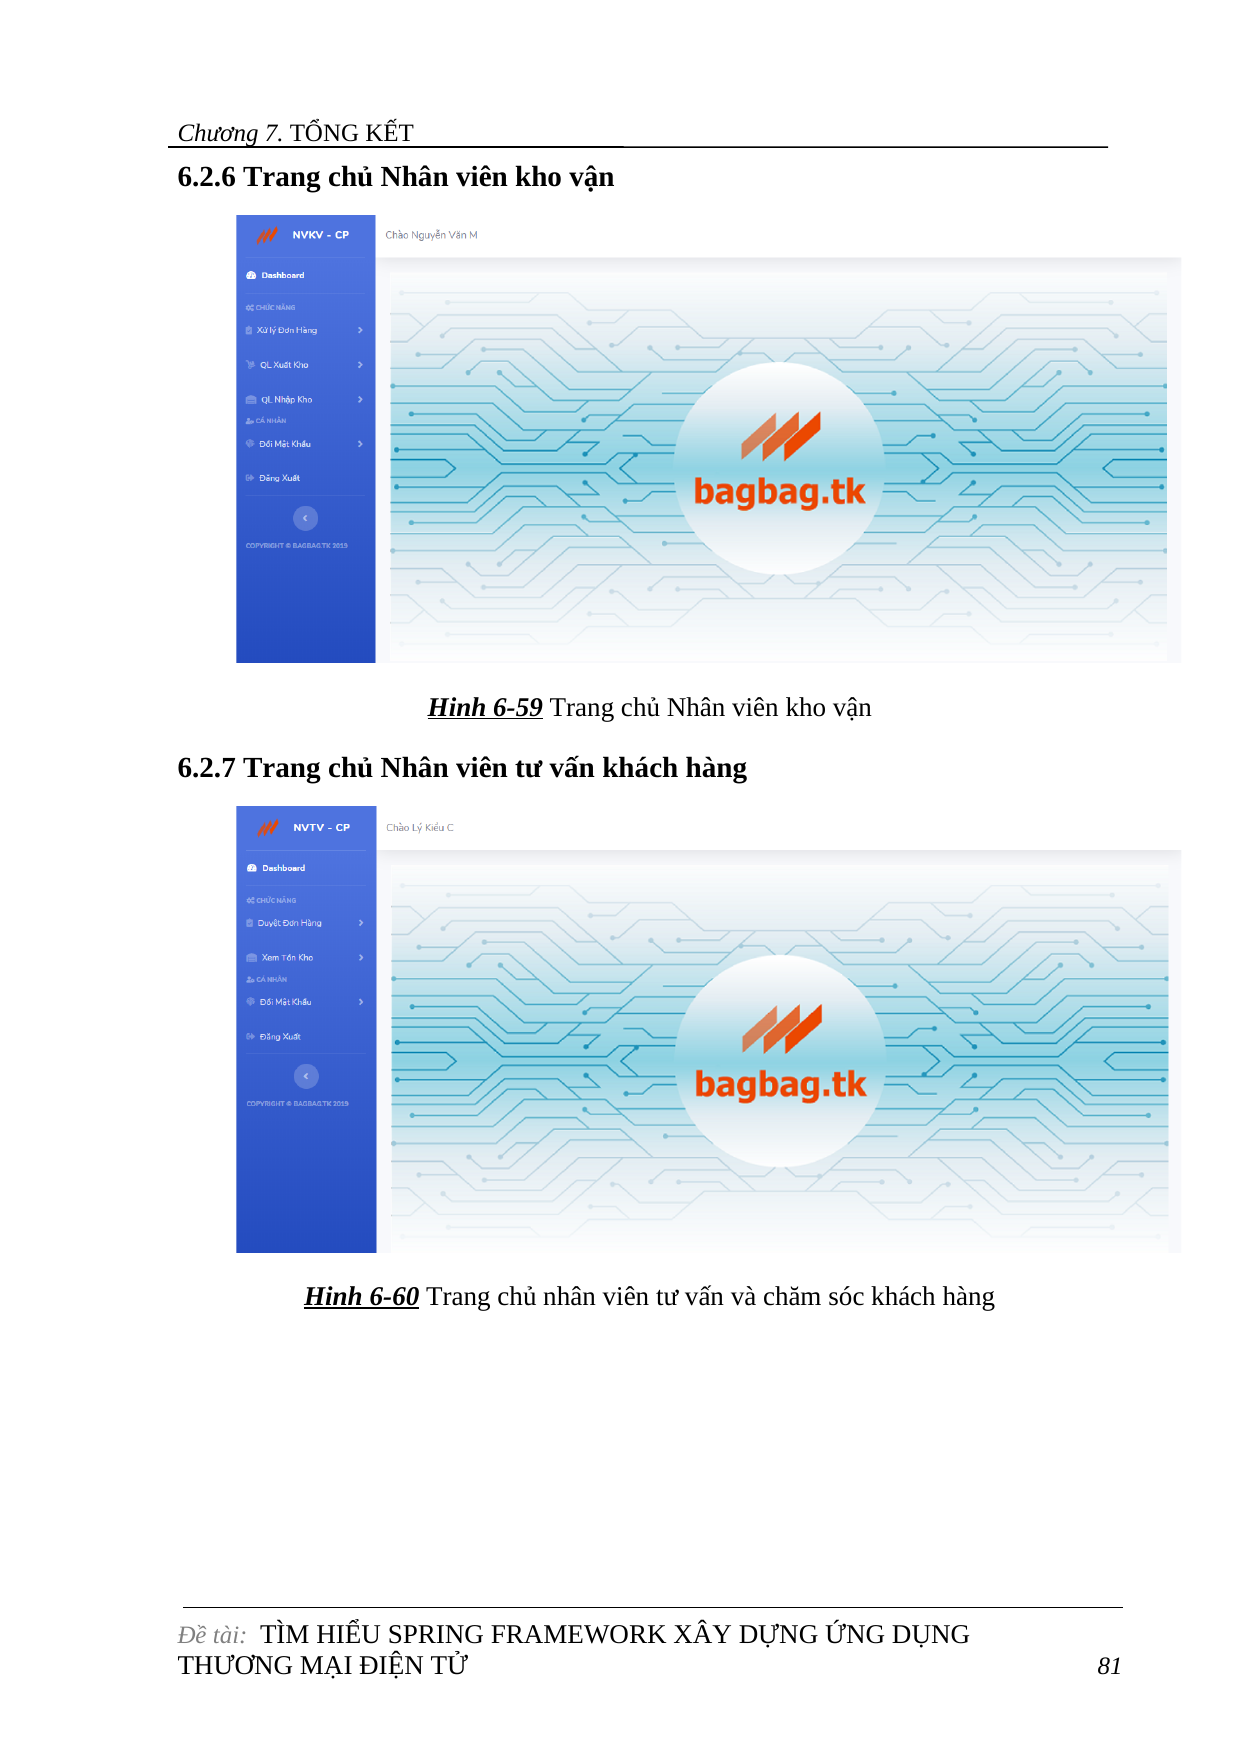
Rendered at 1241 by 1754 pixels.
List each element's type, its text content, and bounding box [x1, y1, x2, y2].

subtitle Trang chủ Nhân viên tư vấn khách hàng [177, 750, 1122, 784]
picture [236, 215, 1182, 663]
subtitle Trang chủ Nhân viên kho vận [177, 159, 1122, 192]
picture [236, 806, 1182, 1253]
